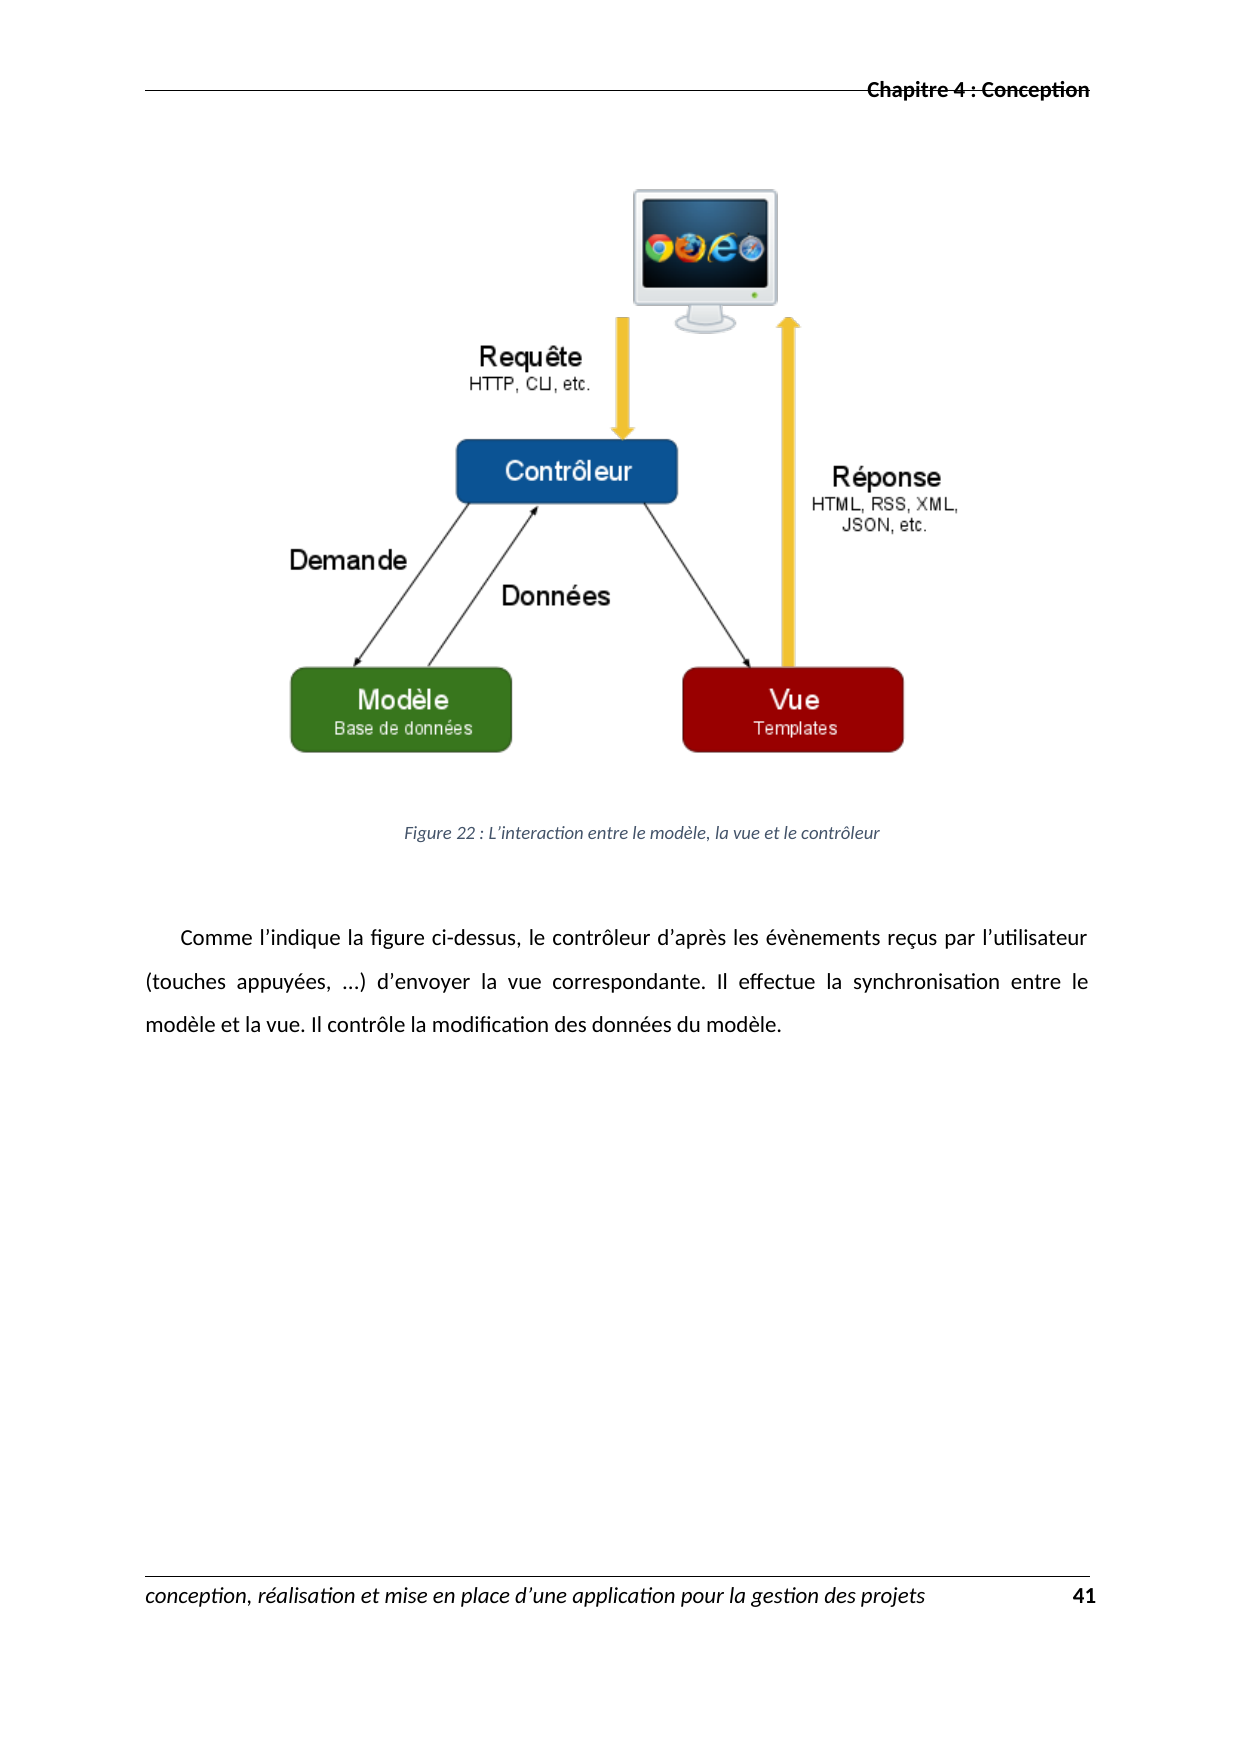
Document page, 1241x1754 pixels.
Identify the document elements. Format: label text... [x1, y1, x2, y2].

text Figure 22 : L’interaction entre le modèle, la vue et le contrôleur [145, 821, 1141, 844]
text Comme l’indique la figure ci-dessus, le contrôleur d’après les évènements reçus par l’utilisateur (touches appuyées, ...) d’envoyer la vue correspondante. Il effectue la synchronisation entre le modèle et la vue. Il contrôle la modification des données du modèle. [145, 923, 1090, 1038]
picture [263, 178, 972, 772]
